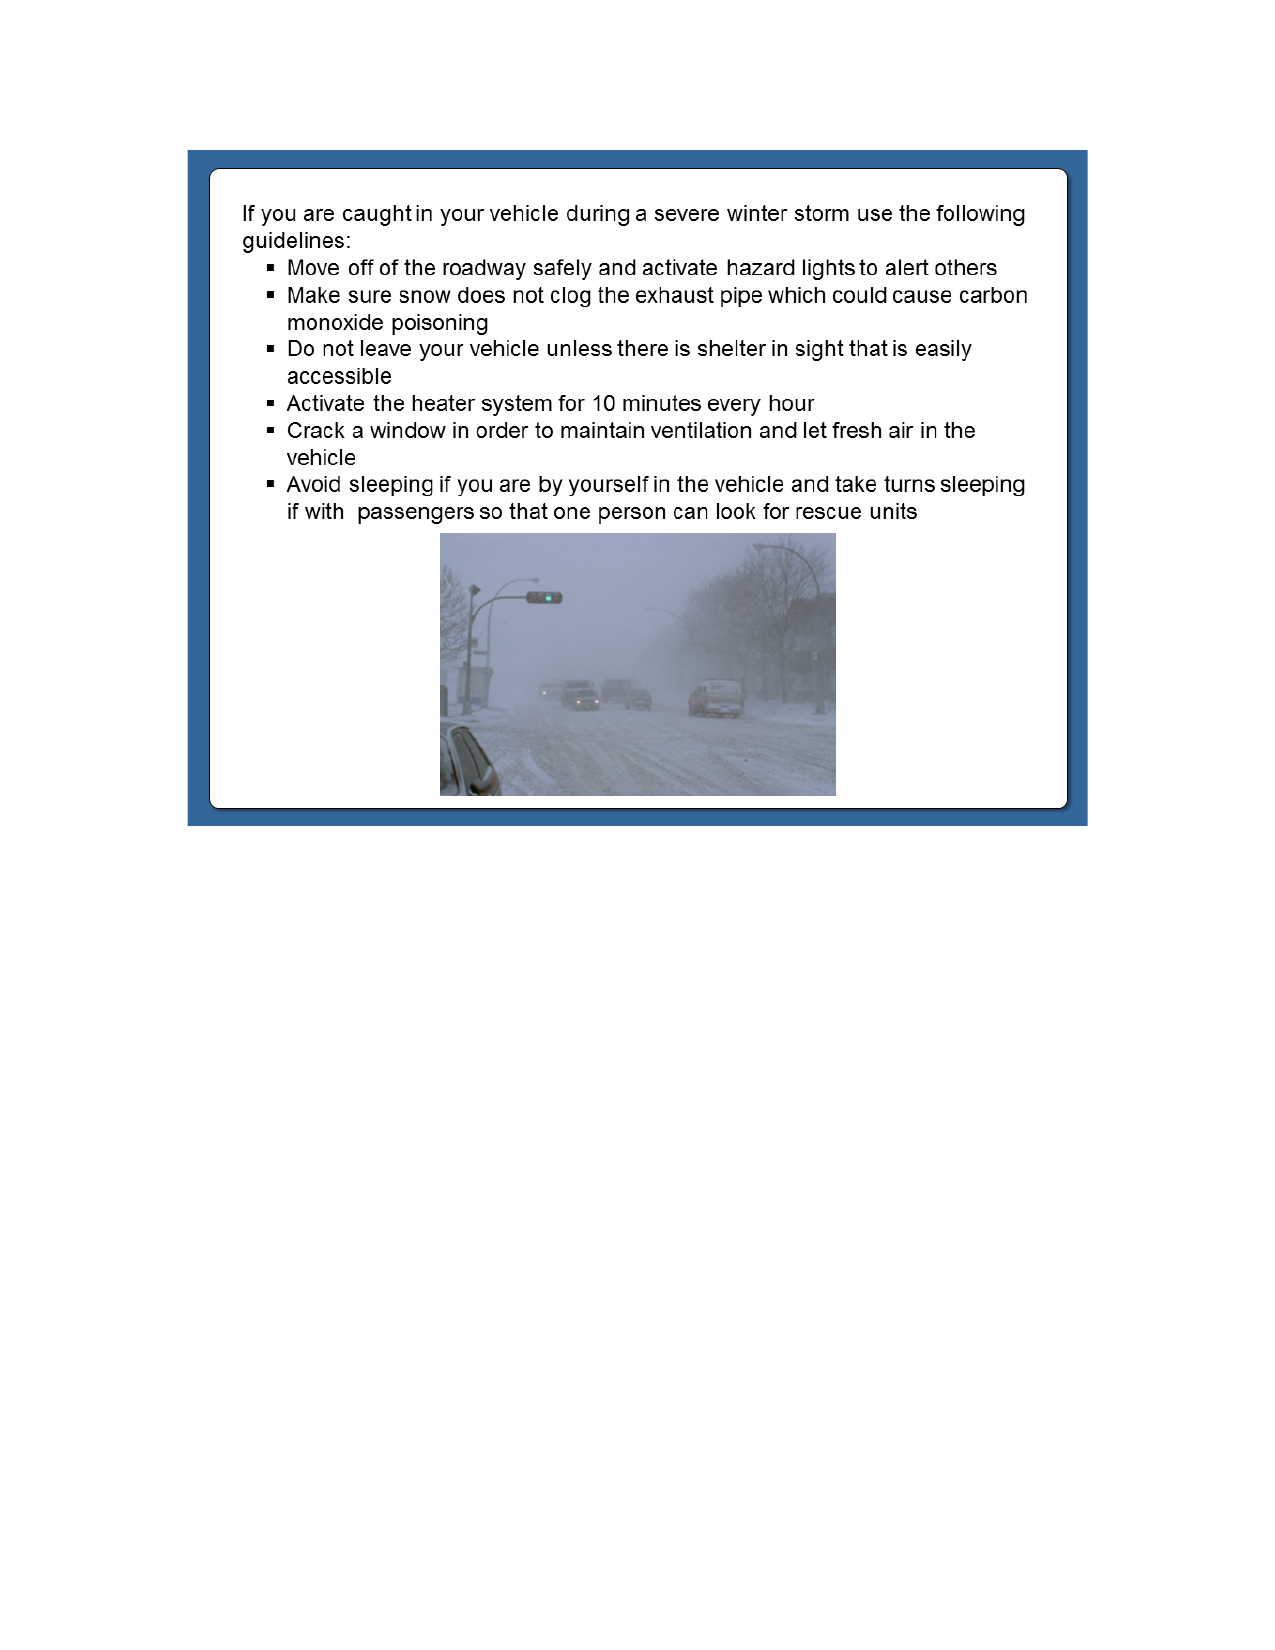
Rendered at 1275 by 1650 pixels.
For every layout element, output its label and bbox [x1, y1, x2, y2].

picture [187, 150, 1088, 826]
